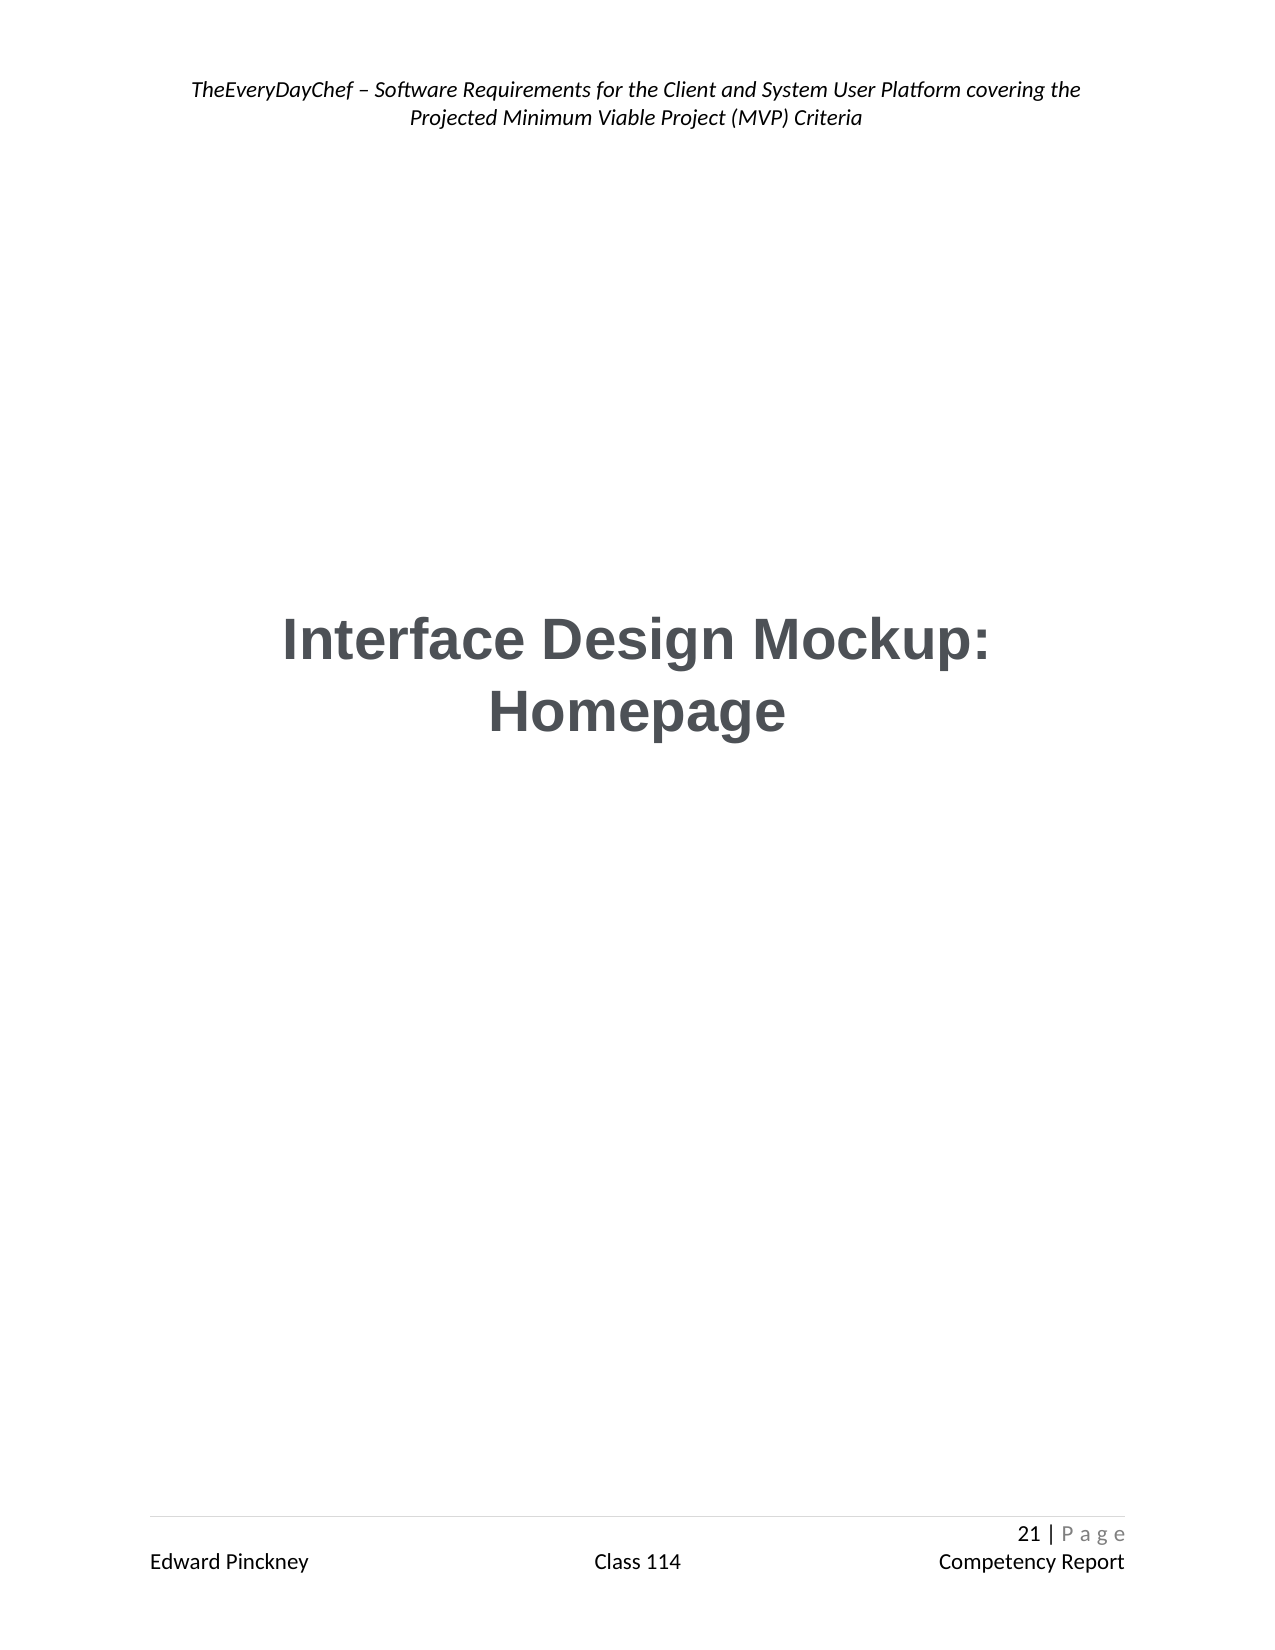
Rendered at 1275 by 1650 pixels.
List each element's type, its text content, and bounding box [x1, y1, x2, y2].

text Interface Design Mockup: Homepage [150, 604, 1125, 744]
